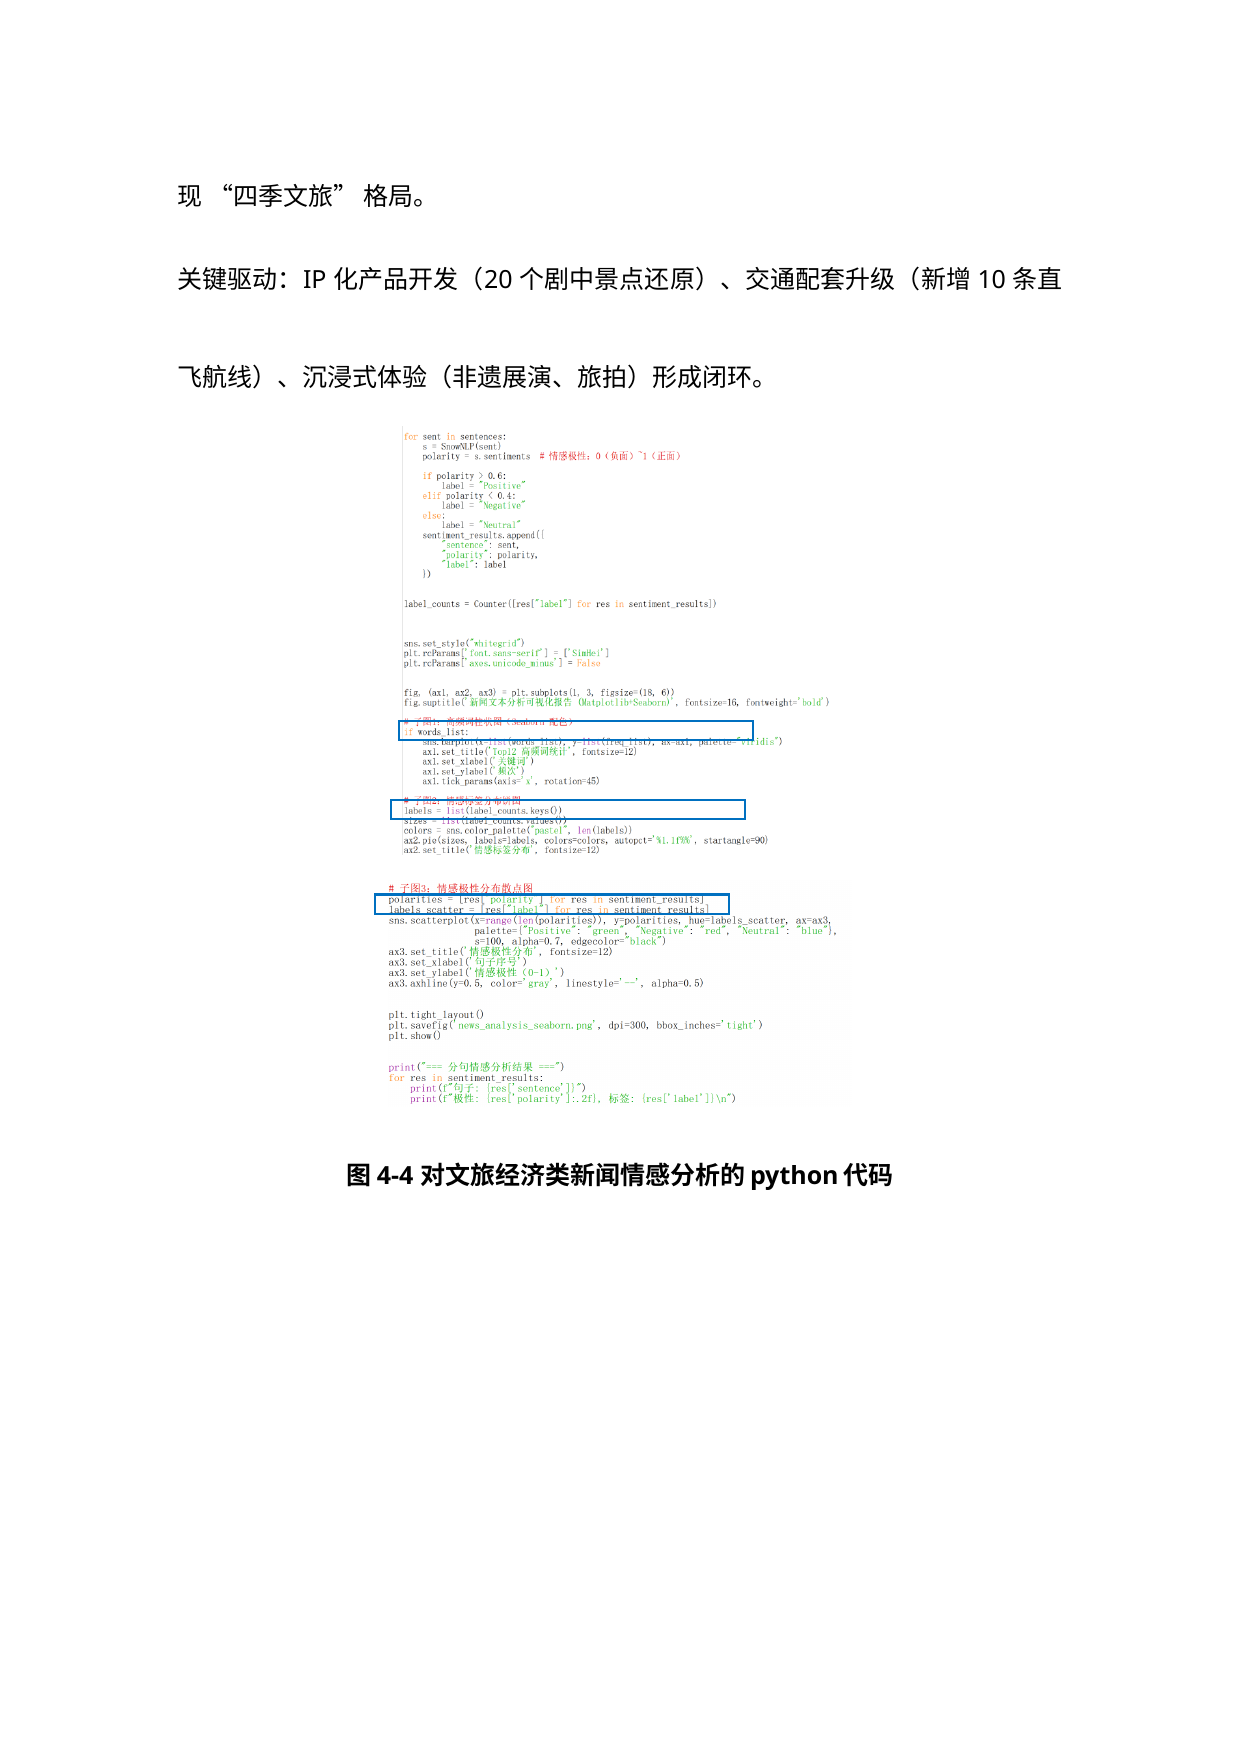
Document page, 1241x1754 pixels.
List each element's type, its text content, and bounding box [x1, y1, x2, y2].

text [177, 162, 1063, 227]
picture [402, 801, 744, 818]
text 图4-4 对文旅经济类新闻情感分析的python代码 [177, 1141, 1063, 1206]
picture [402, 426, 838, 855]
text 关键驱动：IP 化产品开发（20 个剧中景点还原）、交通配套升级（新增 10 条直飞航线）、沉浸式体验（非遗展演、旅拍）形成闭环。 [177, 245, 1063, 408]
picture [402, 722, 752, 739]
picture [388, 896, 728, 913]
picture [388, 880, 853, 1107]
